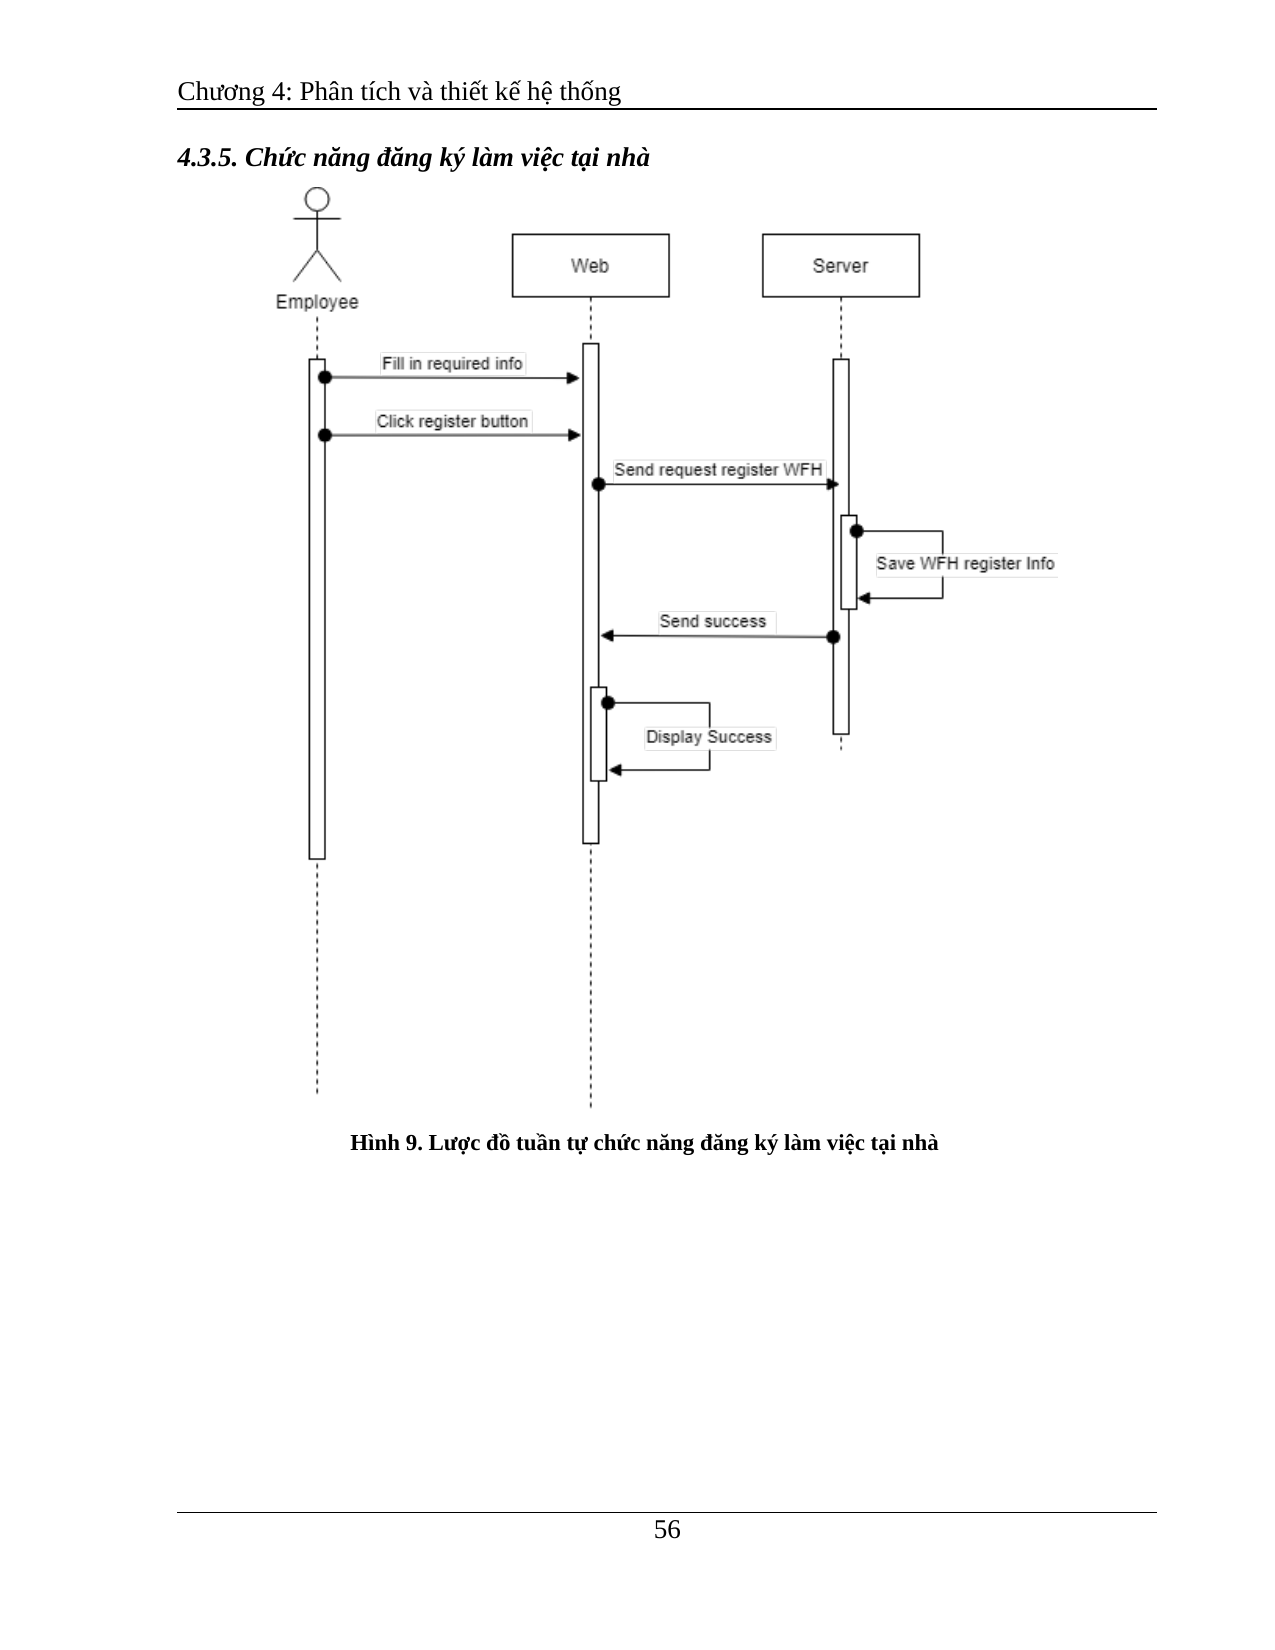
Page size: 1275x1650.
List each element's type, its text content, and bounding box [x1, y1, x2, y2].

picture [276, 187, 1058, 1110]
subtitle 4.3.5. Chức năng đăng ký làm việc tại nhà [177, 141, 1157, 172]
